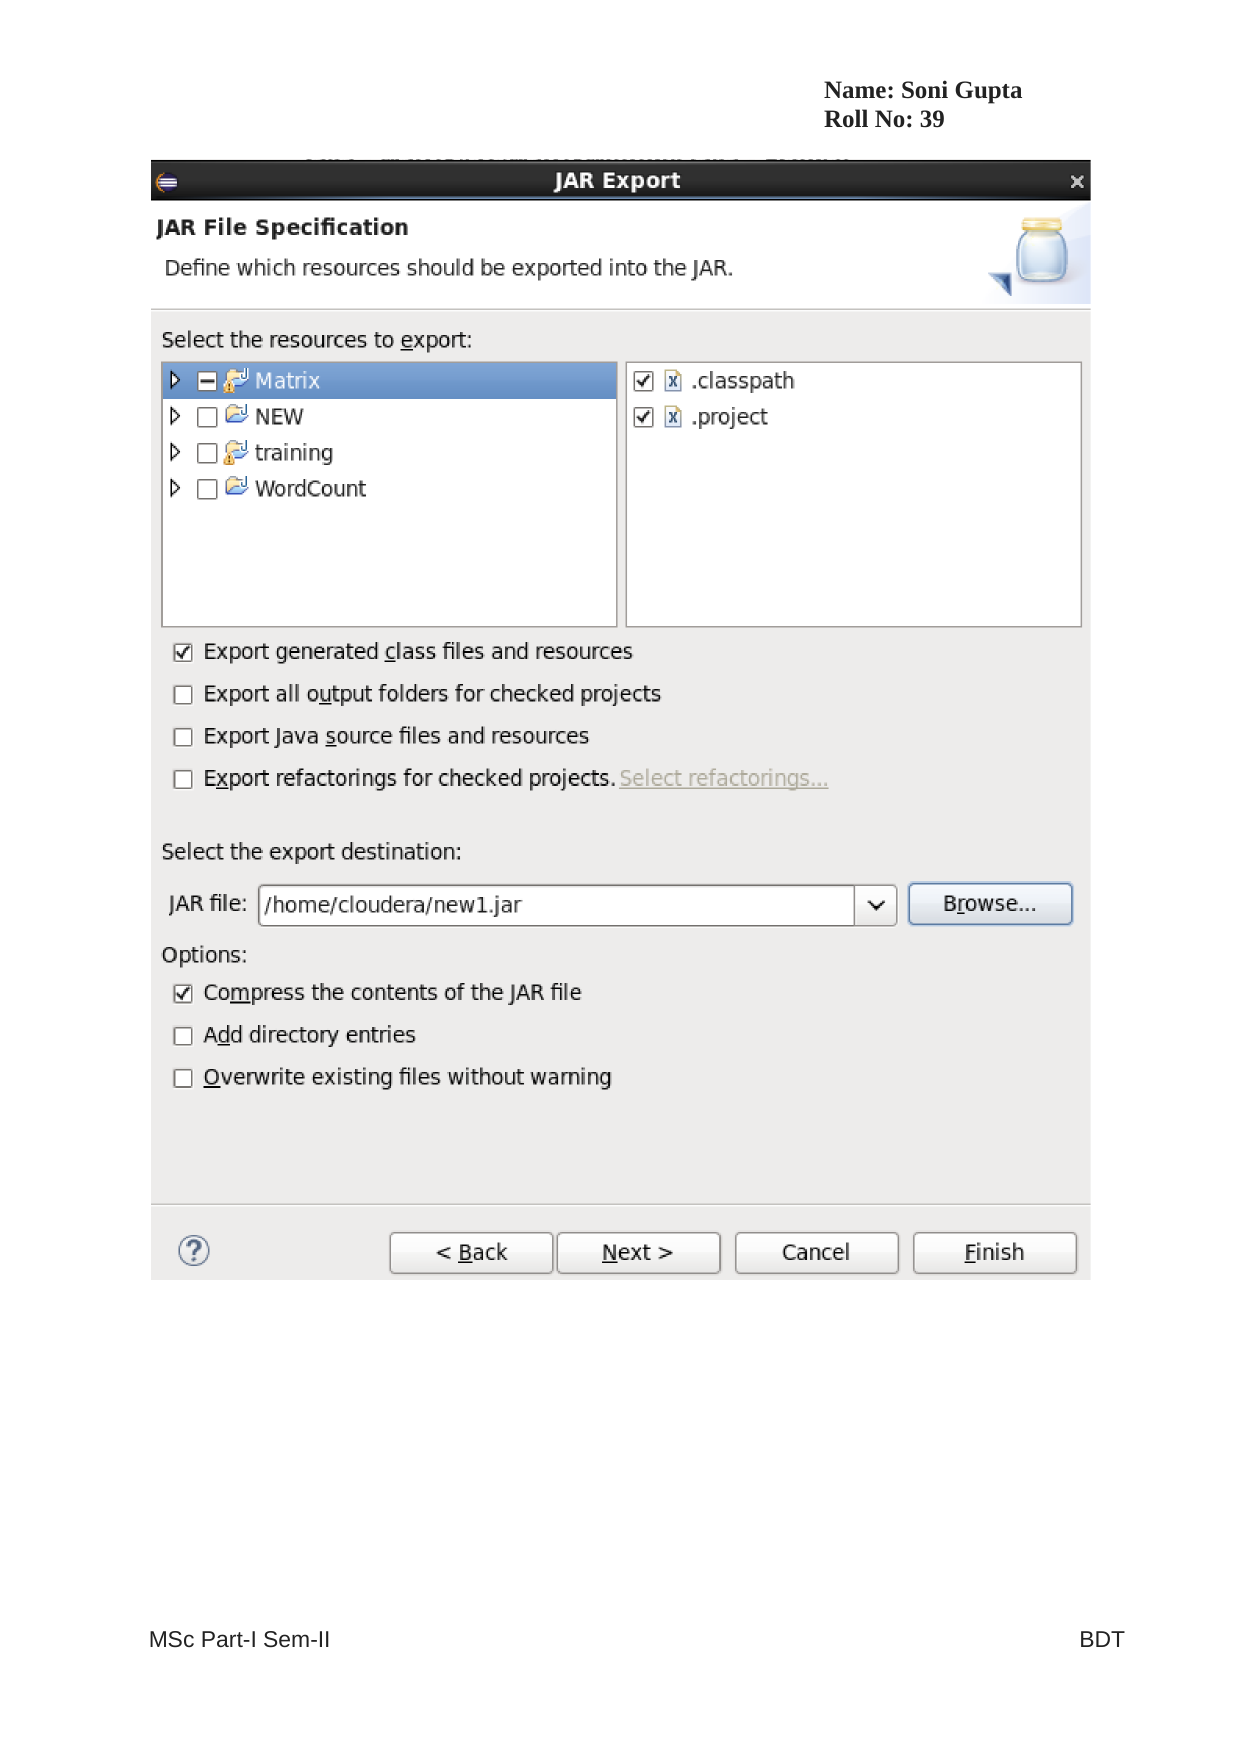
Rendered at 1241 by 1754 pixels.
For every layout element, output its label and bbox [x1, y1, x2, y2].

picture [150, 158, 1091, 1280]
